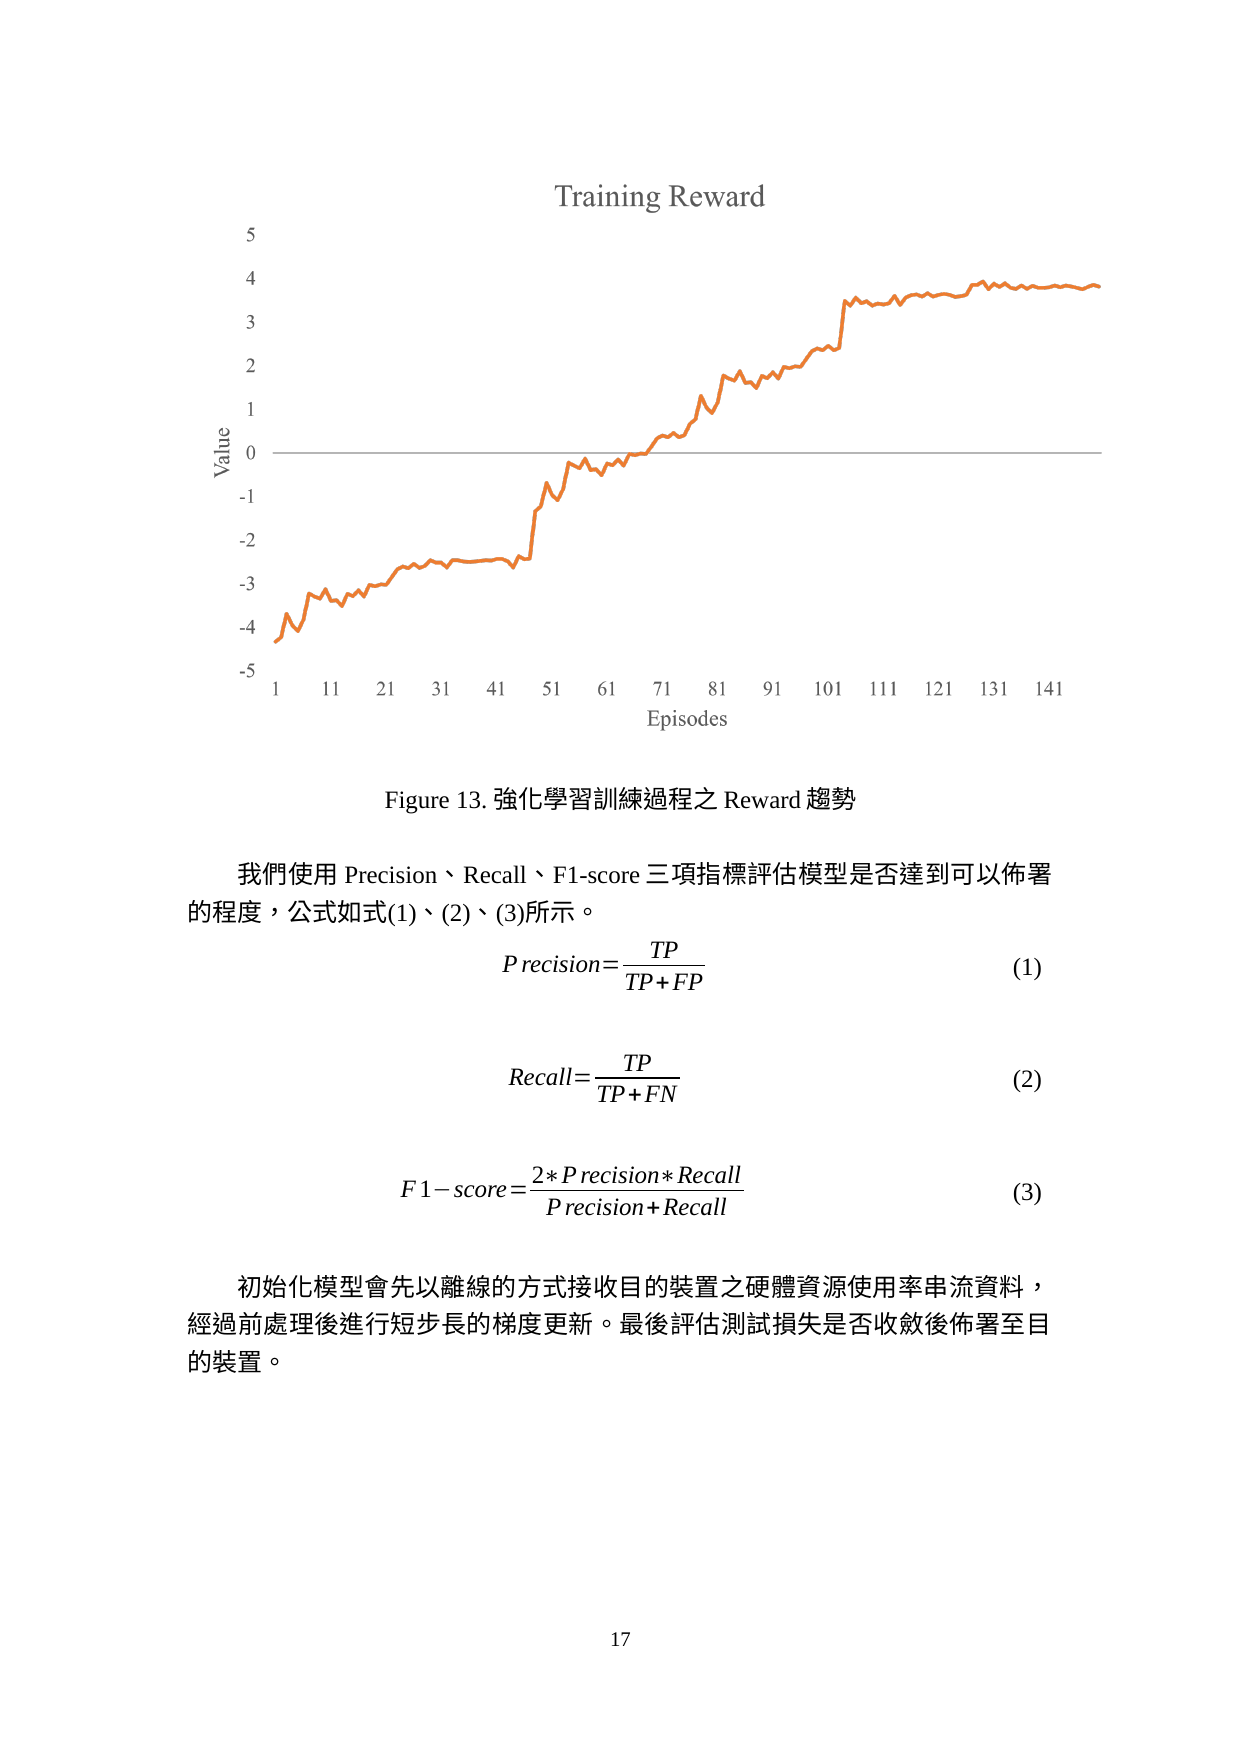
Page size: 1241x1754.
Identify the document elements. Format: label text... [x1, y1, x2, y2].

table_header (1) [943, 929, 1053, 1004]
table_header (3) [956, 1154, 1053, 1229]
table_header [187, 929, 943, 1004]
table_header [187, 1154, 956, 1229]
text 初始化模型會先以離線的方式接收目的裝置之硬體資源使用率串流資料，經過前處理後進行短步長的梯度更新。最後評估測試損失是否收斂後佈署至目的裝置。 [187, 1266, 1053, 1379]
table_header (2) [999, 1041, 1053, 1116]
text 我們使用Precision、Recall、F1-score三項指標評估模型是否達到可以佈署的程度，公式如式(1)、(2)、(3)所示。 [187, 854, 1053, 929]
table_header [187, 1041, 998, 1116]
picture [187, 164, 1132, 751]
